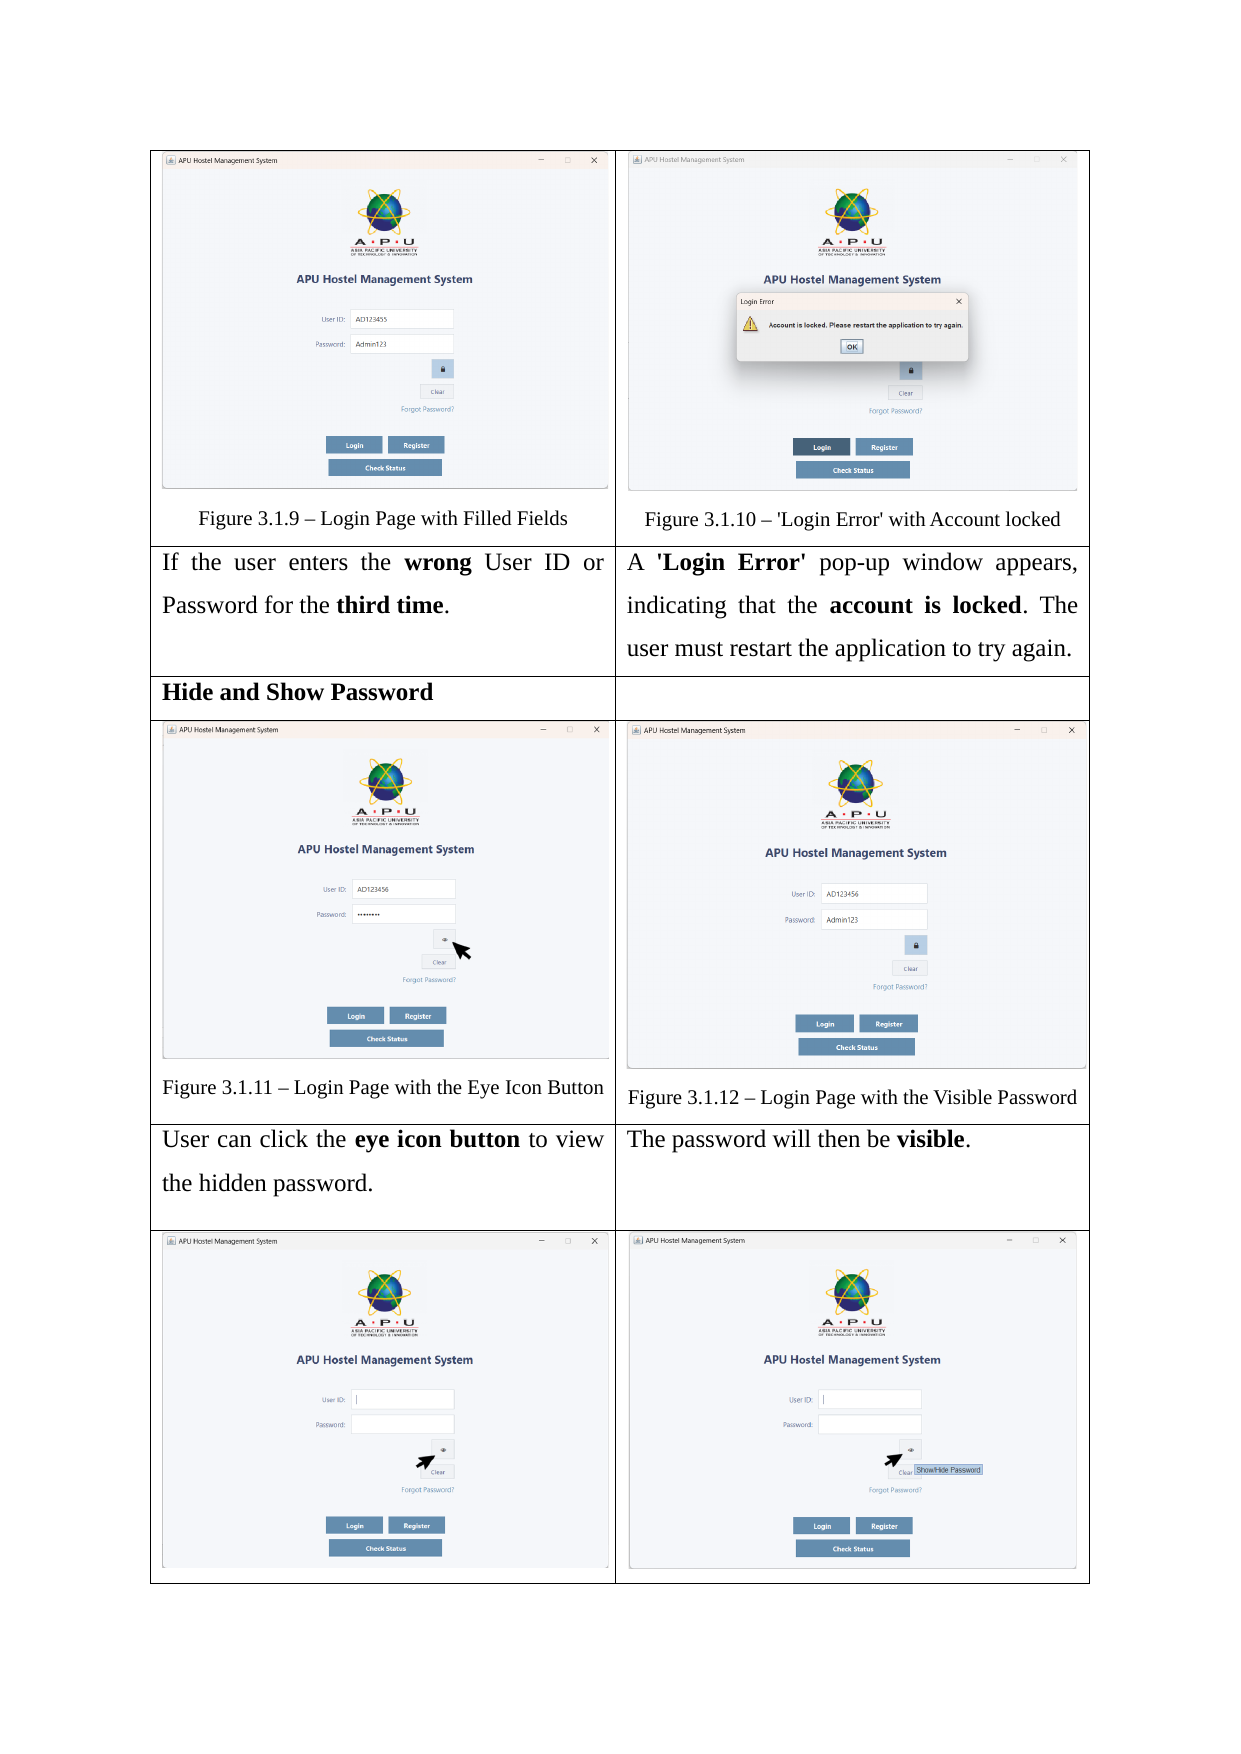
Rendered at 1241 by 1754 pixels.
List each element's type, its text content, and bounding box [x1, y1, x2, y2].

table_cell Figure 3.1.10 – 'Login Error' with Account locked [616, 151, 1089, 546]
table_cell The password will then be visible. [616, 1125, 1089, 1230]
table_cell User can click the eye icon button to view the hidden password. [151, 1125, 615, 1230]
table_cell [616, 677, 1089, 720]
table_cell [151, 1231, 615, 1583]
picture [161, 721, 609, 1059]
picture [161, 1231, 609, 1568]
table_cell If the user enters the wrong User ID or Password for the third time. [151, 547, 615, 676]
table_cell Figure 3.1.11 – Login Page with the Eye Icon Button [151, 721, 615, 1123]
picture [626, 721, 1087, 1069]
table_cell A 'Login Error' pop-up window appears, indicating that the account is locked. The user must restart the application to try again. [616, 547, 1089, 676]
picture [628, 151, 1078, 491]
picture [161, 151, 609, 489]
table_cell Figure 3.1.12 – Login Page with the Visible Password [616, 721, 1089, 1123]
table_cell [616, 1231, 1089, 1583]
table_cell Hide and Show Password [151, 677, 615, 720]
table_cell Figure 3.1.9 – Login Page with Filled Fields [151, 151, 615, 546]
picture [628, 1231, 1077, 1569]
